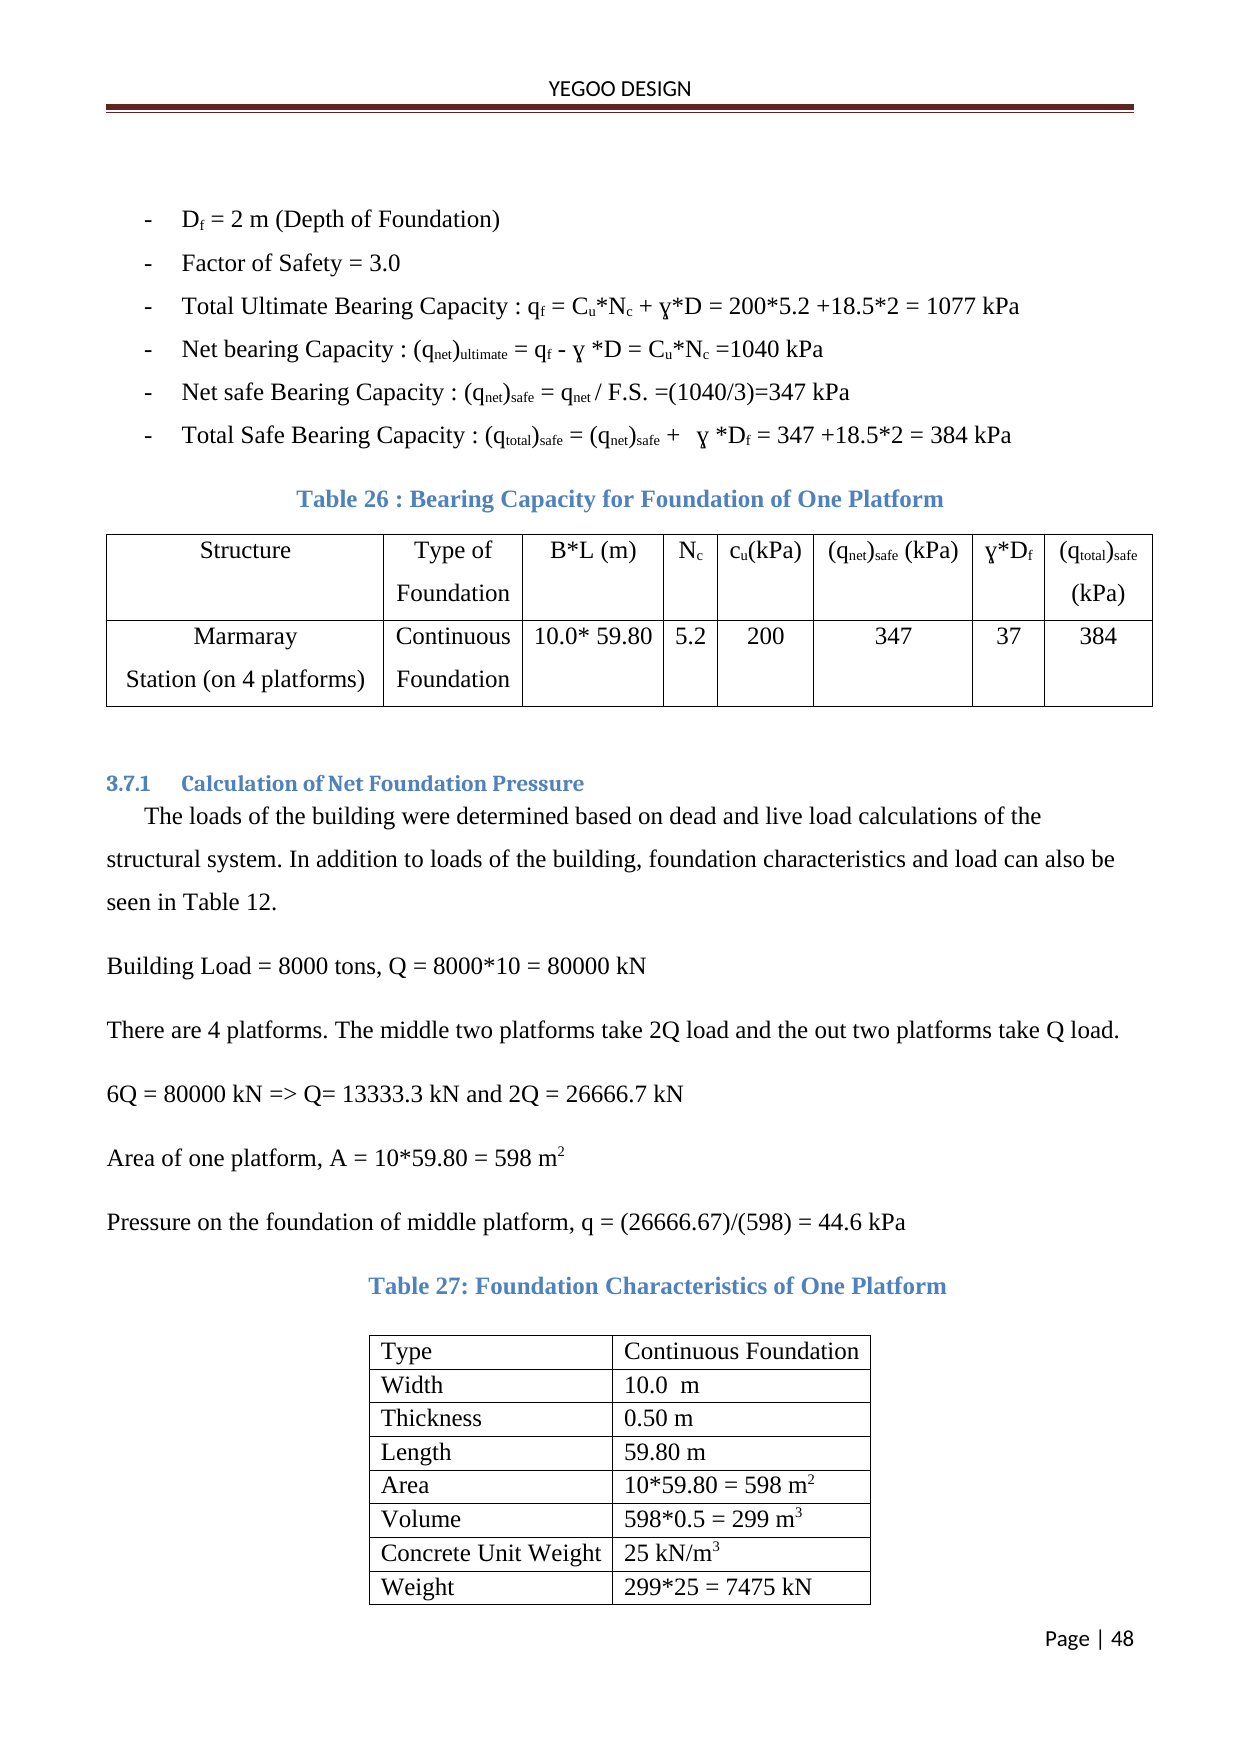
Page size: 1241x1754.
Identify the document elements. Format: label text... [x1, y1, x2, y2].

text Pressure on the foundation of middle platform, q = (26666.67)/(598) = 44.6 kPa [106, 1207, 1134, 1236]
table_cell Continuous Foundation [384, 621, 522, 706]
subtitle Calculation of Net Foundation Pressure [106, 771, 1134, 797]
table_cell Width [370, 1370, 612, 1402]
table_header Type [370, 1336, 612, 1369]
table_cell 200 [718, 621, 813, 706]
text Table 26 : Bearing Capacity for Foundation of One Platform [106, 484, 1134, 513]
table_cell 10.0* 59.80 [523, 621, 663, 706]
text Table 27: Foundation Characteristics of One Platform [106, 1271, 1134, 1300]
table_cell 598*0.5 = 299 m3 [613, 1504, 870, 1537]
table_cell 299*25 = 7475 kN [613, 1572, 870, 1604]
table_header Type of Foundation [384, 535, 522, 620]
table_header (qtotal)safe (kPa) [1045, 535, 1152, 620]
list Df = 2 m (Depth of Foundation) [144, 204, 1134, 233]
table_cell 59.80 m [613, 1437, 870, 1469]
table_cell 384 [1045, 621, 1152, 706]
table_cell Weight [370, 1572, 612, 1604]
table_cell Volume [370, 1504, 612, 1537]
text The loads of the building were determined based on dead and live load calculations of the structural system. In addition to loads of the building, foundation characteristics and load can also be seen in Table 12. [106, 801, 1134, 916]
table_header Continuous Foundation [613, 1336, 870, 1369]
table_header ɣ*Df [973, 535, 1044, 620]
table_cell 37 [973, 621, 1044, 706]
table_cell Thickness [370, 1403, 612, 1436]
list Net safe Bearing Capacity : (qnet)safe = qnet / F.S. =(1040/3)=347 kPa [144, 377, 1134, 406]
table_cell 347 [814, 621, 972, 706]
table_cell Concrete Unit Weight [370, 1538, 612, 1571]
list Total Safe Bearing Capacity : (qtotal)safe = (qnet)safe + ɣ *Df = 347 +18.5*2 = 384 kPa [144, 420, 696, 449]
list Total Ultimate Bearing Capacity : qf = Cu*Nc + ɣ*D = 200*5.2 +18.5*2 = 1077 kPa [144, 291, 551, 319]
list Net bearing Capacity : (qnet)ultimate = qf - ɣ *D = Cu*Nc =1040 kPa [144, 334, 572, 363]
text 6Q = 80000 kN => Q= 13333.3 kN and 2Q = 26666.7 kN [106, 1079, 1134, 1108]
table_cell 5.2 [664, 621, 717, 706]
table_cell 0.50 m [613, 1403, 870, 1436]
text There are 4 platforms. The middle two platforms take 2Q load and the out two platforms take Q load. [106, 1015, 1134, 1044]
table_cell 10*59.80 = 598 m2 [613, 1471, 870, 1503]
table_cell 10.0 m [613, 1370, 870, 1402]
table_header cu(kPa) [718, 535, 813, 620]
text Area of one platform, A = 10*59.80 = 598 m2 [106, 1143, 1134, 1172]
list Factor of Safety = 3.0 [144, 248, 1134, 276]
list Total Ultimate Bearing Capacity : qf = Cu*Nc + ɣ*D = 200*5.2 +18.5*2 = 1077 kPa [702, 291, 1134, 319]
table_cell Length [370, 1437, 612, 1469]
table_header B*L (m) [523, 535, 663, 620]
table_header Nc [664, 535, 717, 620]
text Building Load = 8000 tons, Q = 8000*10 = 80000 kN [106, 951, 1134, 980]
table_cell Marmaray Station (on 4 platforms) [107, 621, 383, 706]
table_cell 25 kN/m3 [613, 1538, 870, 1571]
list Total Safe Bearing Capacity : (qtotal)safe = (qnet)safe + ɣ *Df = 347 +18.5*2 = 384 kPa [709, 420, 1134, 449]
list Net bearing Capacity : (qnet)ultimate = qf - ɣ *D = Cu*Nc =1040 kPa [585, 334, 1134, 363]
table_cell Area [370, 1471, 612, 1503]
table_header (qnet)safe (kPa) [814, 535, 972, 620]
table_header Structure [107, 535, 383, 620]
